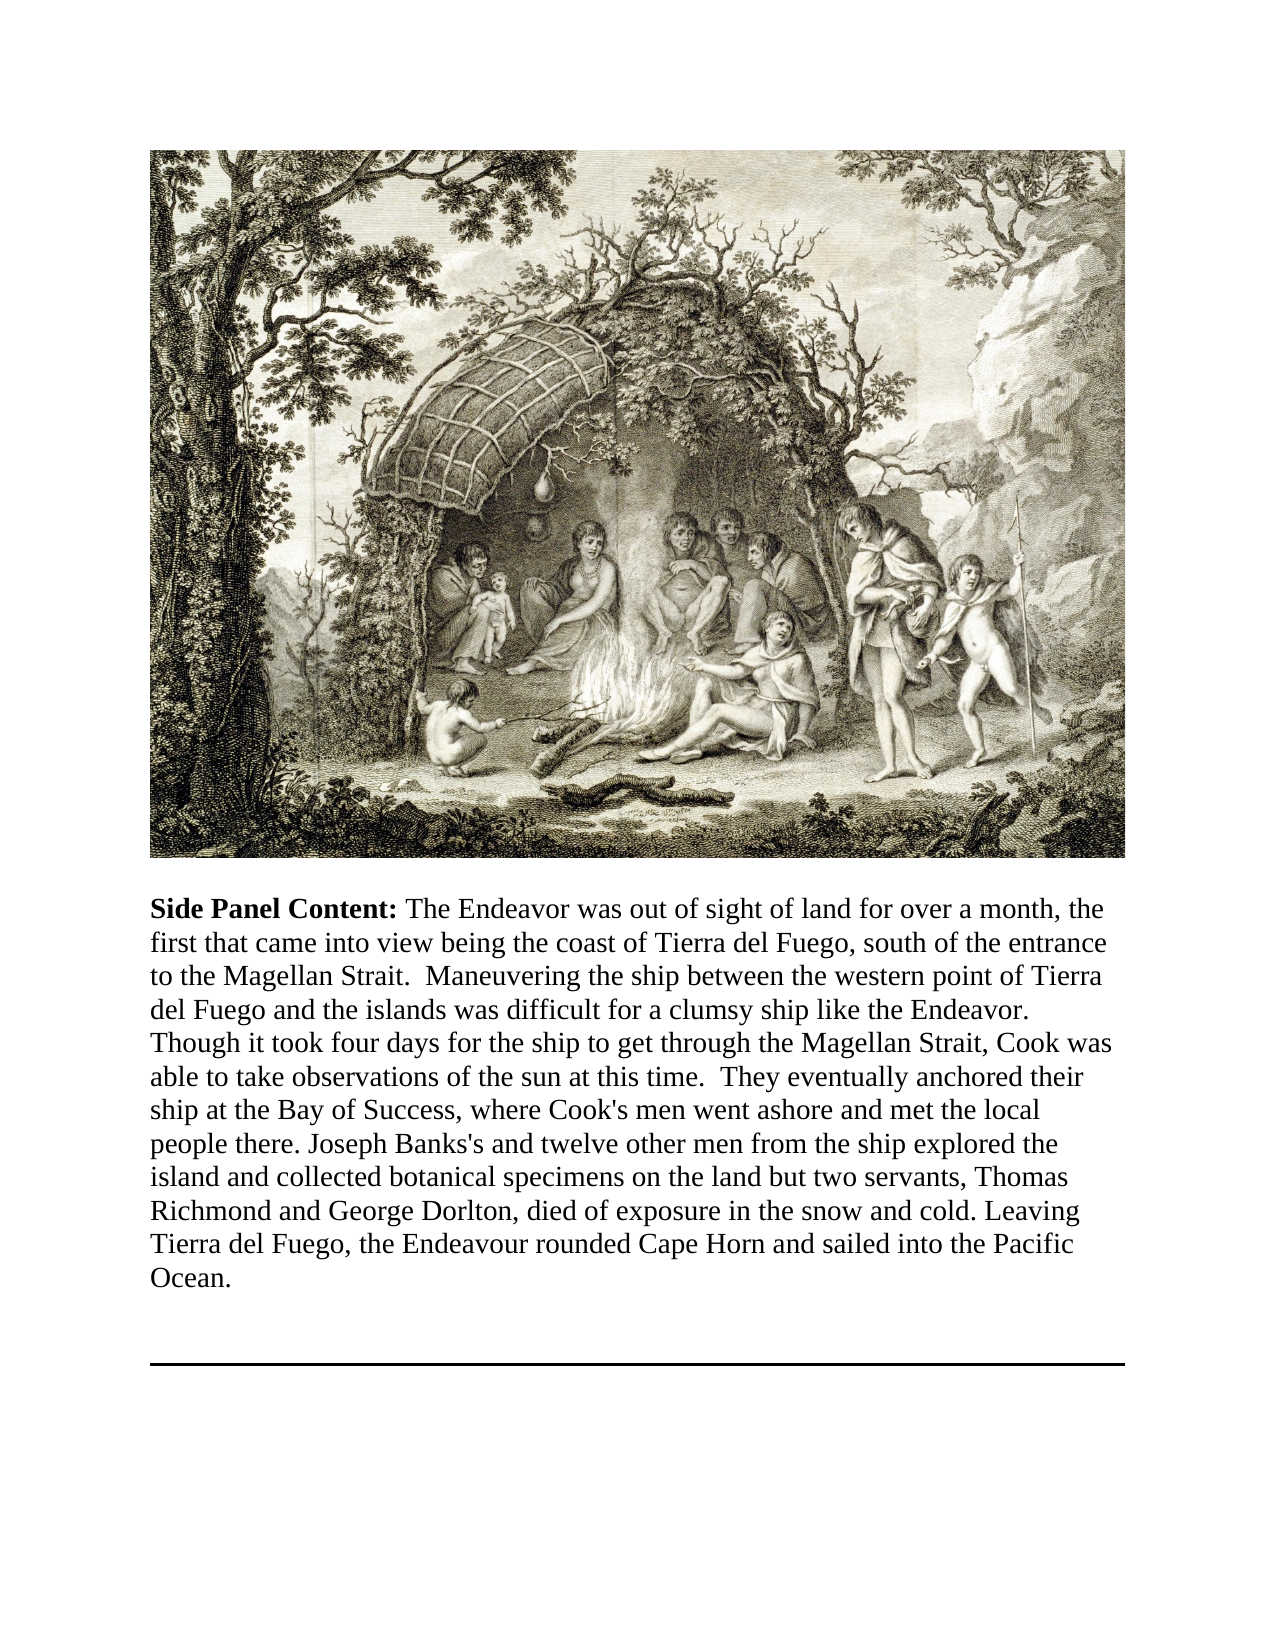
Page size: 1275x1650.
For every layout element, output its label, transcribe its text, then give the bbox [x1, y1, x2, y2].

text Side Panel Content: The Endeavor was out of sight of land for over a month, the first that came into view being the coast of Tierra del Fuego, south of the entrance to the Magellan Strait. Maneuvering the ship between the western point of Tierra del Fuego and the islands was difficult for a clumsy ship like the Endeavor. Though it took four days for the ship to get through the Magellan Strait, Cook was able to take observations of the sun at this time. They eventually anchored their ship at the Bay of Success, where Cook's men went ashore and met the local people there. Joseph Banks's and twelve other men from the ship explored the island and collected botanical specimens on the land but two servants, Thomas Richmond and George Dorlton, died of exposure in the snow and cold. Leaving Tierra del Fuego, the Endeavour rounded Cape Horn and sailed into the Pacific Ocean. [150, 891, 1125, 1294]
picture [150, 150, 1125, 858]
